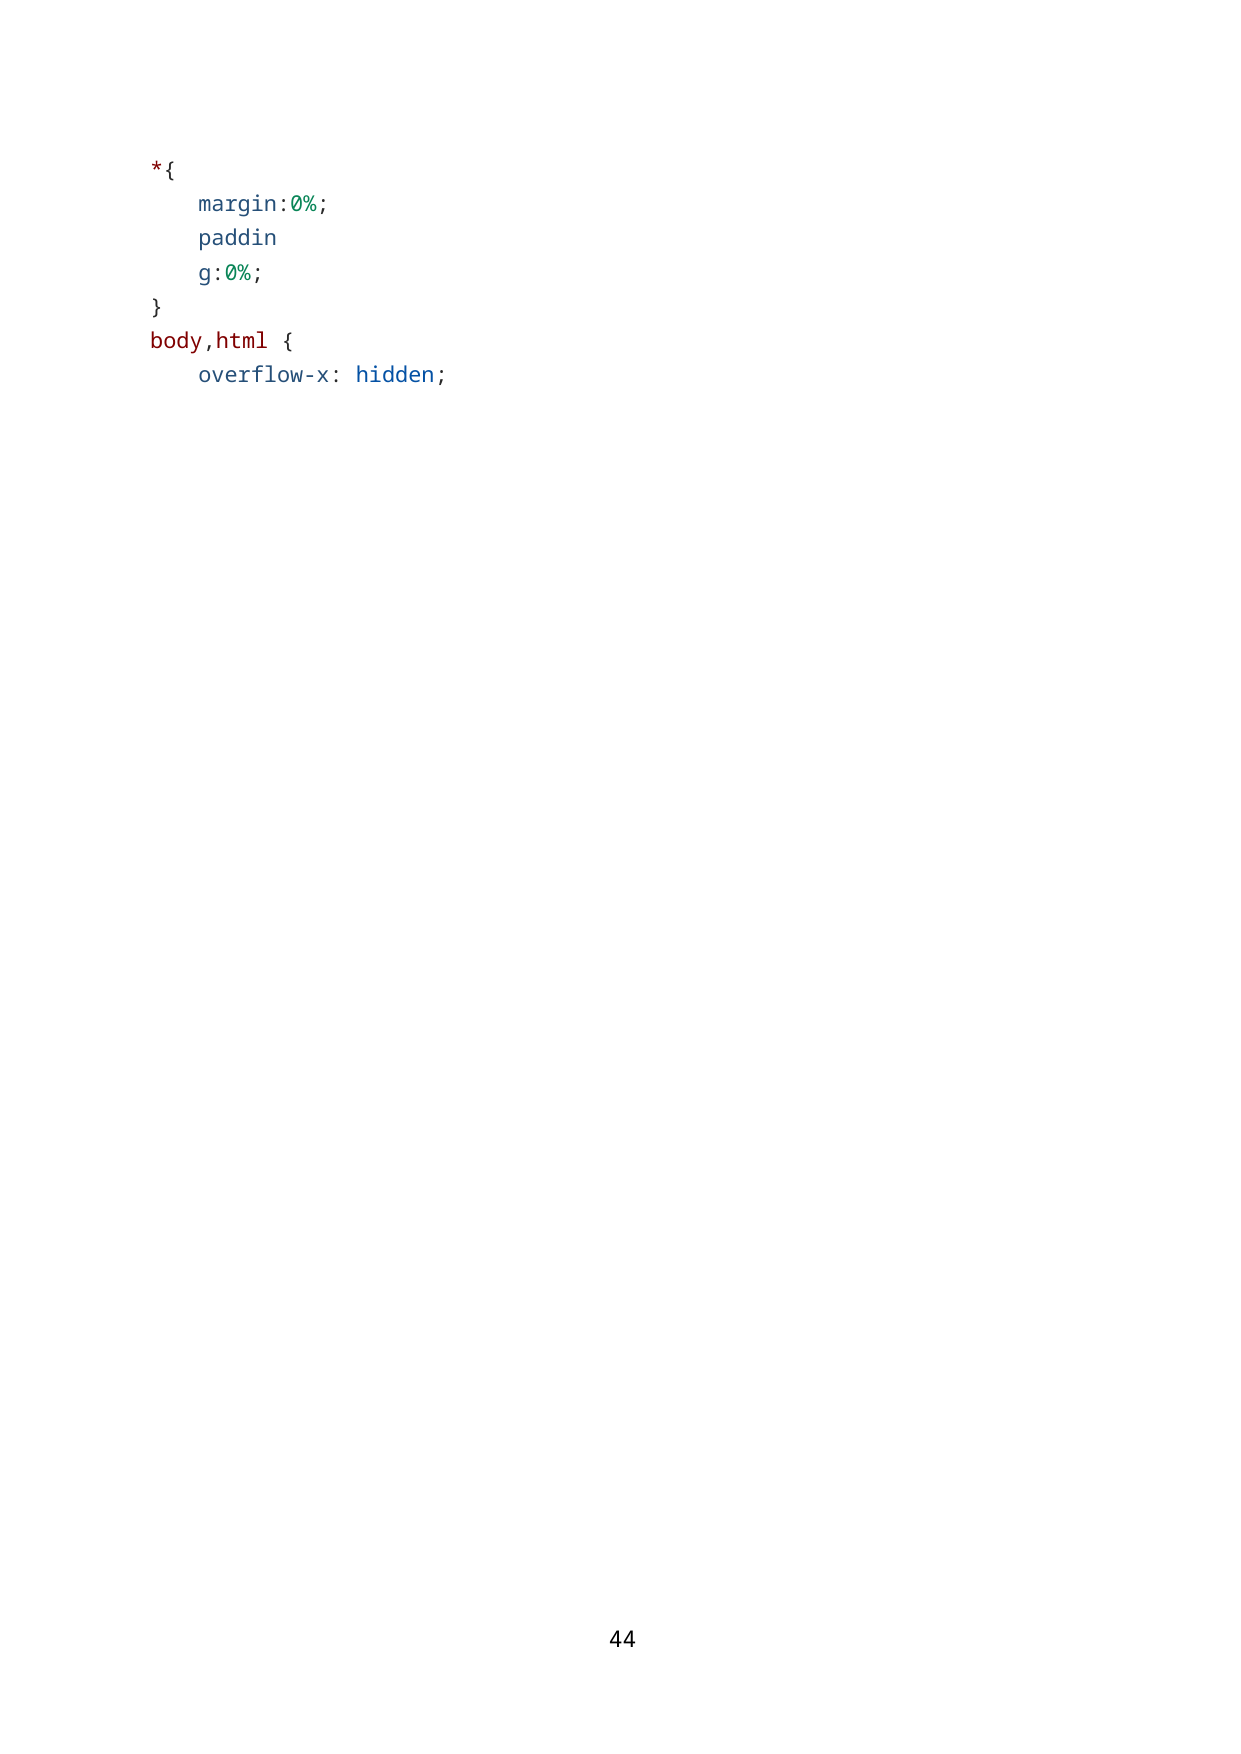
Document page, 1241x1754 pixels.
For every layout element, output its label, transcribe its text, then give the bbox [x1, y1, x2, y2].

text overflow-x: hidden; [198, 359, 1217, 389]
text *{ [150, 154, 1217, 184]
text } [150, 291, 1217, 321]
text body,html { [150, 325, 1217, 355]
text margin:0%; padding:0%; [198, 188, 332, 286]
